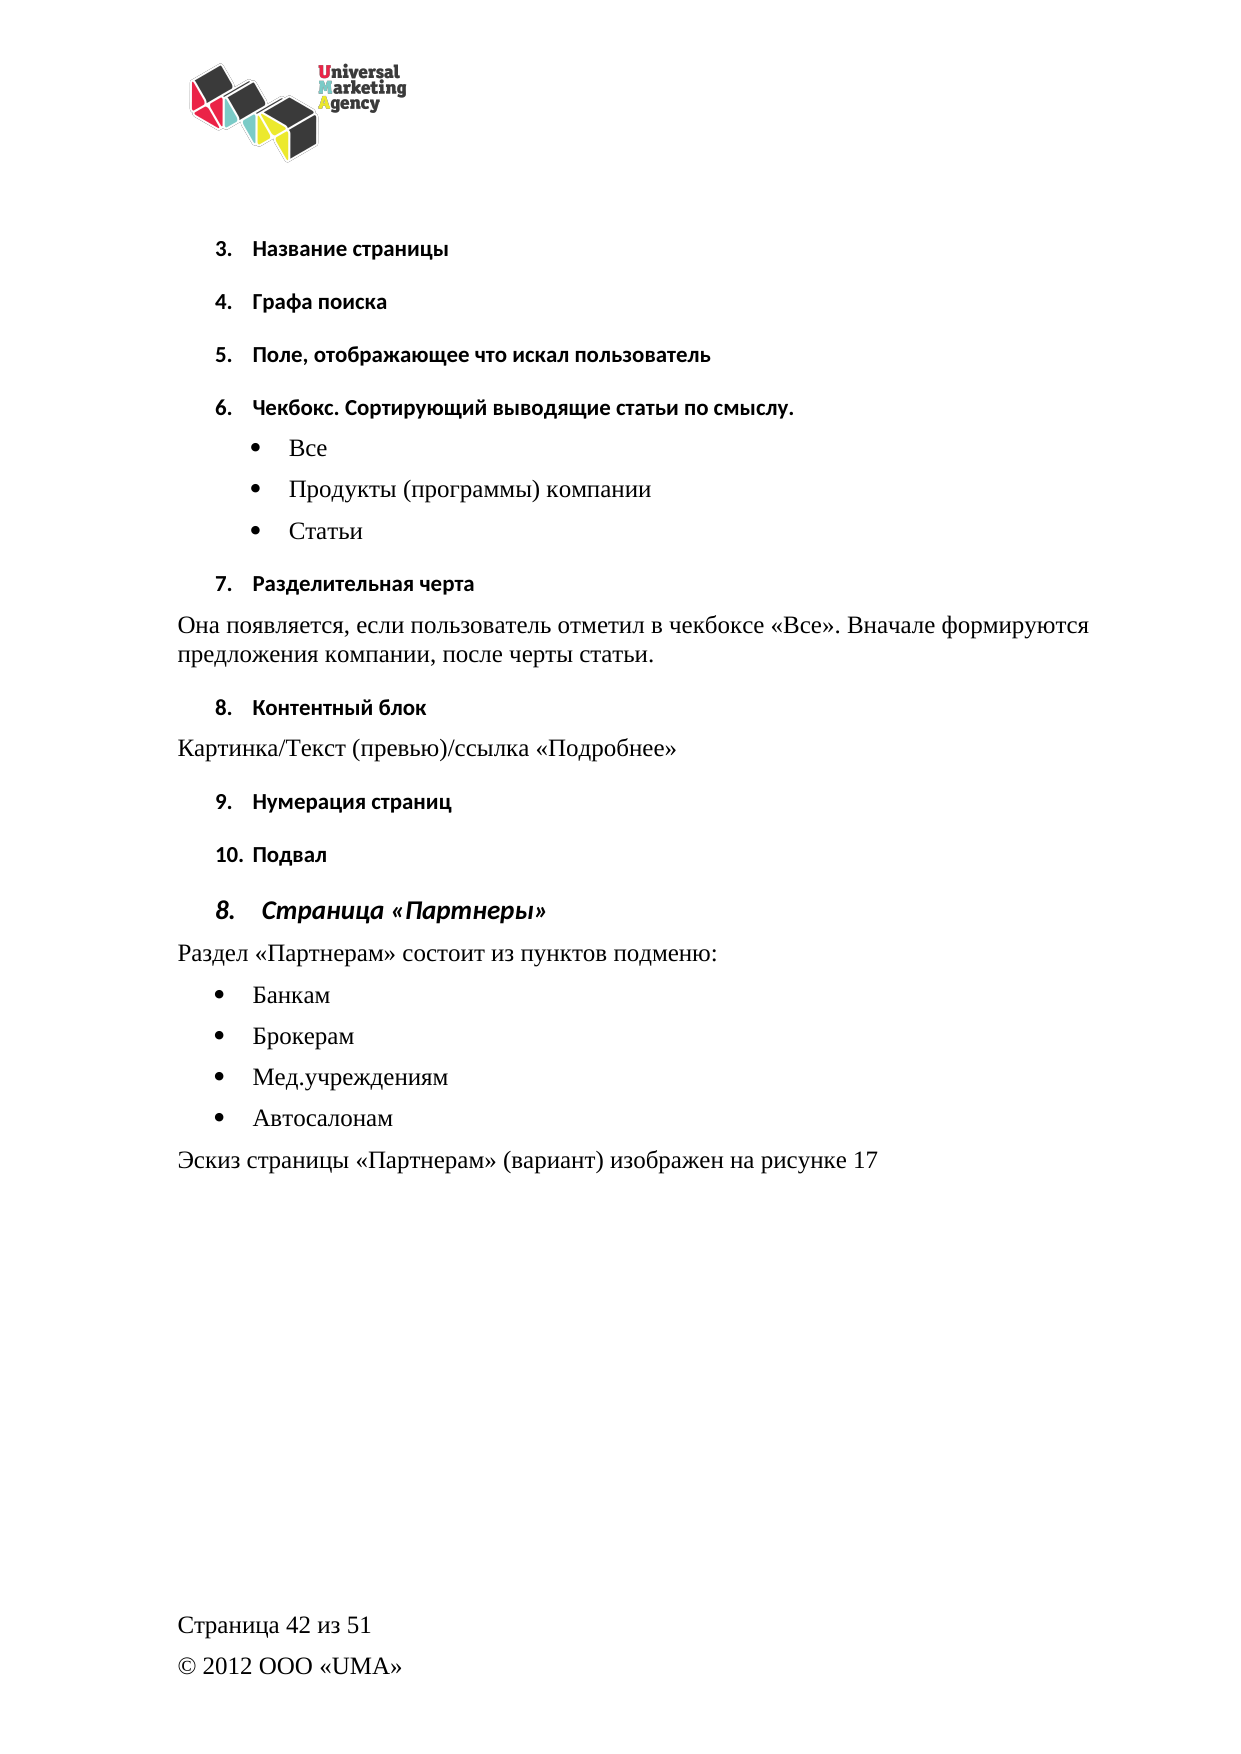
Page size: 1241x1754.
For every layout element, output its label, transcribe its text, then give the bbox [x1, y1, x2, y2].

text Контентный блок [215, 693, 1152, 721]
list Брокерам [215, 1021, 1152, 1050]
list Мед.учреждениям [215, 1062, 1152, 1091]
list Статьи [251, 516, 1152, 544]
list Автосалонам [215, 1103, 1152, 1132]
text Нумерация страниц [215, 787, 1152, 815]
text Чекбокс. Сортирующий выводящие статьи по смыслу. [215, 393, 1152, 421]
text Поле, отображающее что искал пользователь [215, 340, 1152, 368]
text Эскиз страницы «Партнерам» (вариант) изображен на рисунке 17 [177, 1145, 1152, 1173]
text Разделительная черта [215, 569, 1152, 598]
list Все [251, 433, 1152, 462]
text Название страницы [215, 234, 1152, 262]
list Продукты (программы) компании [251, 474, 1152, 503]
text Подвал [215, 840, 1152, 868]
text Раздел «Партнерам» состоит из пунктов подменю: [177, 938, 1152, 967]
picture [177, 24, 415, 193]
text Картинка/Текст (превью)/ссылка «Подробнее» [177, 733, 1152, 762]
text Графа поиска [215, 287, 1152, 315]
text Страница «Партнеры» [215, 893, 1152, 926]
text Она появляется, если пользователь отметил в чекбоксе «Все». Вначале формируются предложения компании, после черты статьи. [177, 610, 1152, 668]
list Банкам [215, 980, 1152, 1008]
